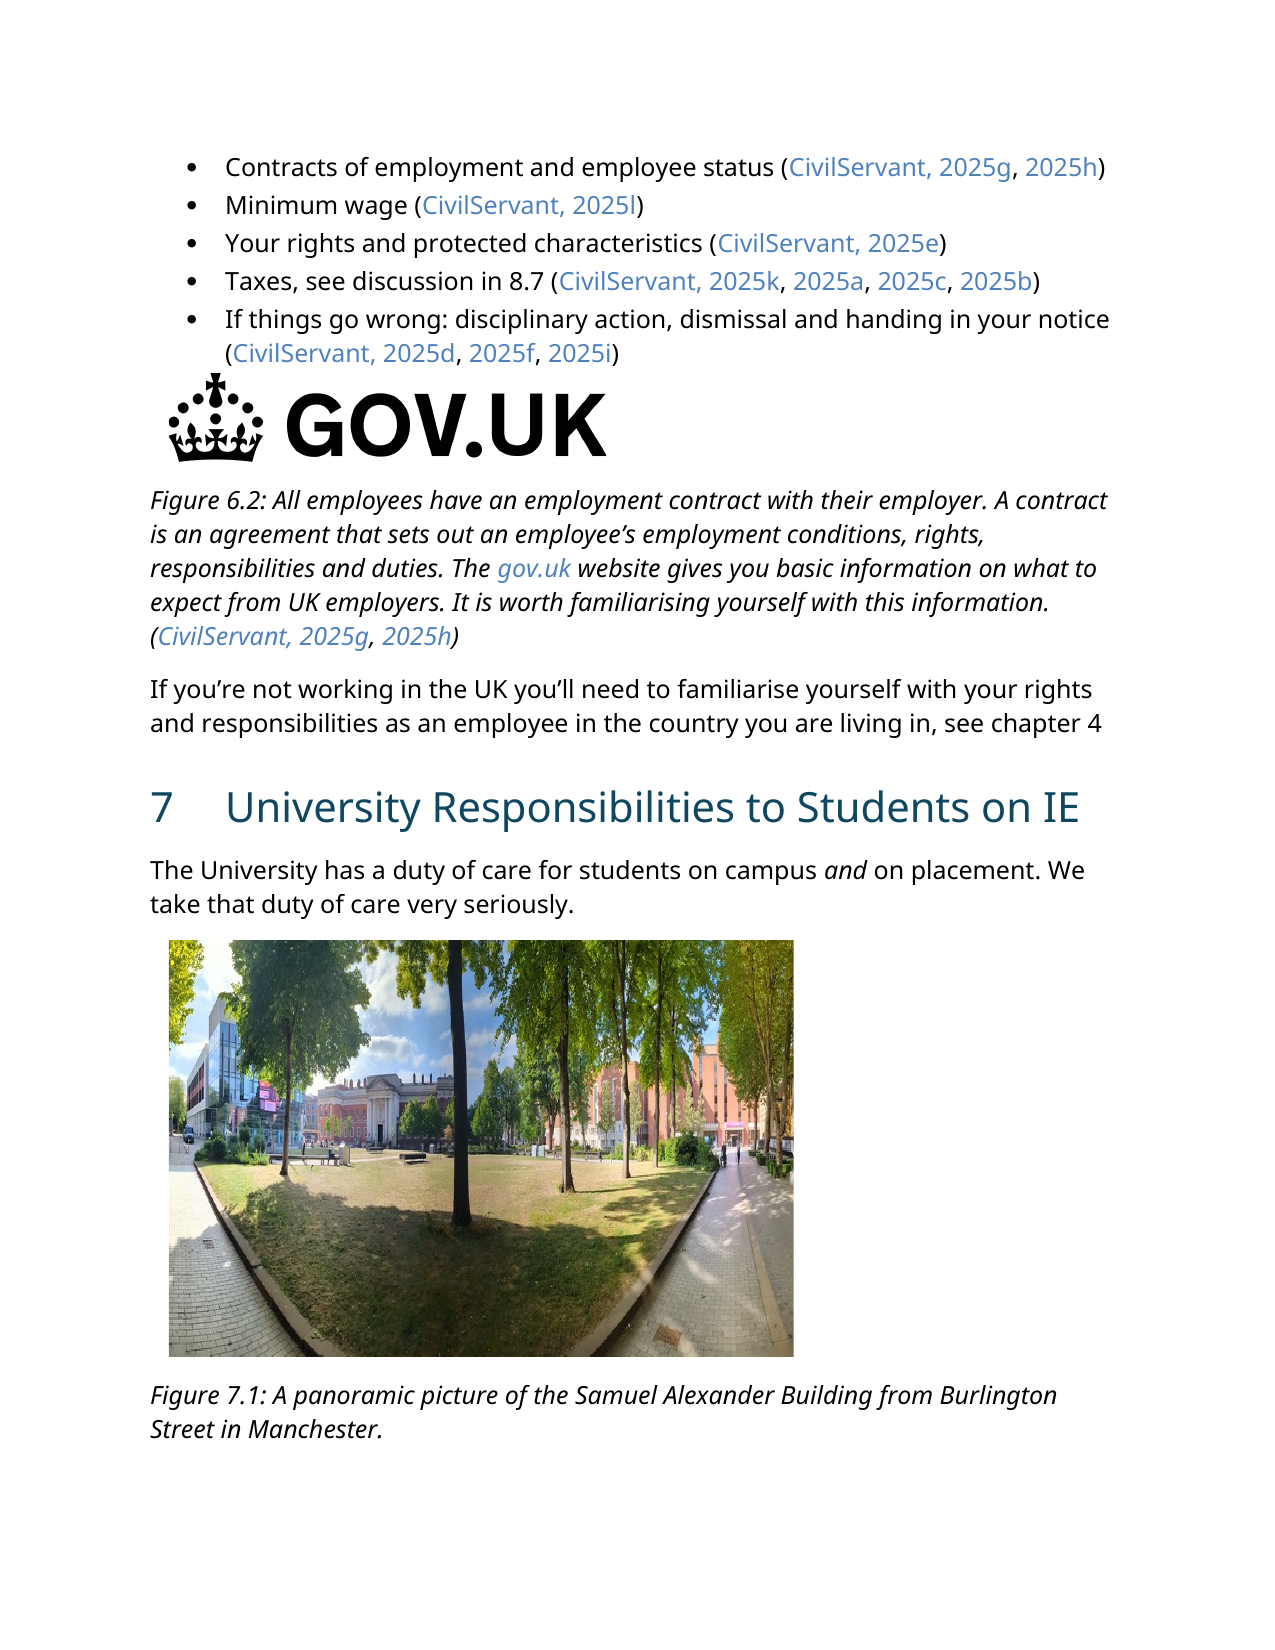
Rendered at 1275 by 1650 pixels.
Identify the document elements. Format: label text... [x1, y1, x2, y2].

text If you’re not working in the UK you’ll need to familiarise yourself with your rights and responsibilities as an employee in the country you are living in, see chapter 4 [150, 672, 1125, 740]
text The University has a duty of care for students on campus and on placement. We take that duty of care very seriously. [150, 853, 1125, 921]
list Your rights and protected characteristics (CivilServant, 2025e) [187, 226, 1125, 260]
text Figure 7.1: A panoramic picture of the Samuel Alexander Building from Burlington Street in Manchester. [150, 1377, 1125, 1446]
text Figure 6.2: All employees have an employment contract with their employer. A contract is an agreement that sets out an employee’s employment conditions, rights, responsibilities and duties. The gov.uk website gives you basic information on what to expect from UK employers. It is worth familiarising yourself with this information. (CivilServant, 2025g, 2025h) [150, 483, 1125, 653]
subtitle 7 University Responsibilities to Students on IE [150, 777, 1125, 834]
list If things go wrong: disciplinary action, dismissal and handing in your notice (CivilServant, 2025d, 2025f, 2025i) [187, 301, 1125, 369]
list Minimum wage (CivilServant, 2025l) [187, 188, 1125, 222]
picture [168, 373, 607, 462]
picture [168, 940, 794, 1357]
list Contracts of employment and employee status (CivilServant, 2025g, 2025h) [187, 150, 1125, 184]
list Taxes, see discussion in 8.7 (CivilServant, 2025k, 2025a, 2025c, 2025b) [187, 263, 1125, 297]
